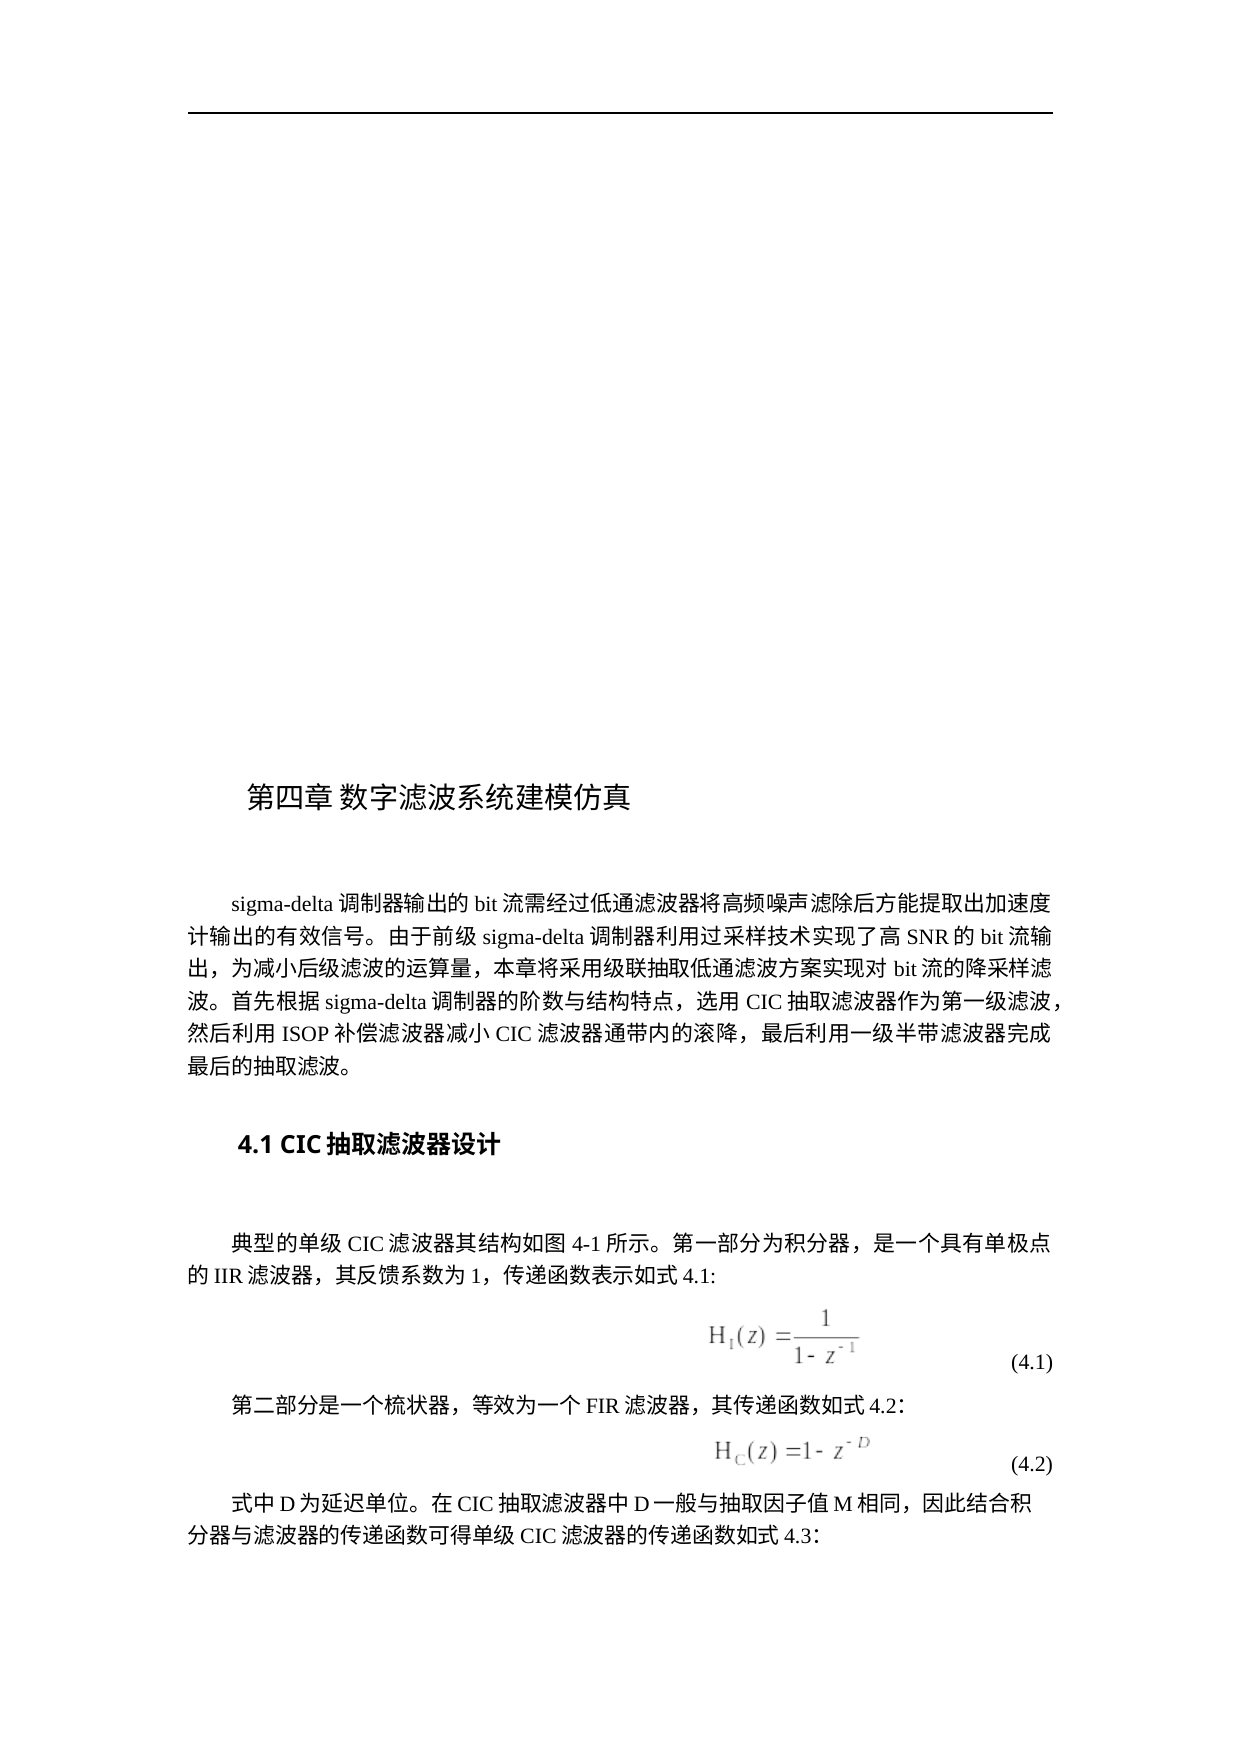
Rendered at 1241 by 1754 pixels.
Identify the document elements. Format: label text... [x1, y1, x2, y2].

text (4.2) [187, 1420, 1053, 1485]
text sigma-delta调制器输出的bit流需经过低通滤波器将高频噪声滤除后方能提取出加速度计输出的有效信号。由于前级sigma-delta调制器利用过采样技术实现了高SNR的bit流输出，为减小后级滤波的运算量，本章将采用级联抽取低通滤波方案实现对bit流的降采样滤波。首先根据sigma-delta调制器的阶数与结构特点，选用CIC抽取滤波器作为第一级滤波，然后利用ISOP补偿滤波器减小CIC滤波器通带内的滚降，最后利用一级半带滤波器完成最后的抽取滤波。 [187, 886, 1053, 1081]
text 第二部分是一个梳状器，等效为一个FIR滤波器，其传递函数如式4.2： [187, 1388, 1053, 1420]
text 典型的单级CIC滤波器其结构如图4-1所示。第一部分为积分器，是一个具有单极点的IIR滤波器，其反馈系数为1，传递函数表示如式4.1: [187, 1225, 1053, 1290]
text (4.1) [187, 1290, 1053, 1388]
text 式中D为延迟单位。在CIC抽取滤波器中D一般与抽取因子值M相同，因此结合积分器与滤波器的传递函数可得单级CIC滤波器的传递函数如式4.3： [187, 1485, 1053, 1550]
subtitle 第四章 数字滤波系统建模仿真 [187, 763, 1053, 828]
subtitle 4.1 CIC抽取滤波器设计 [187, 1110, 1053, 1175]
